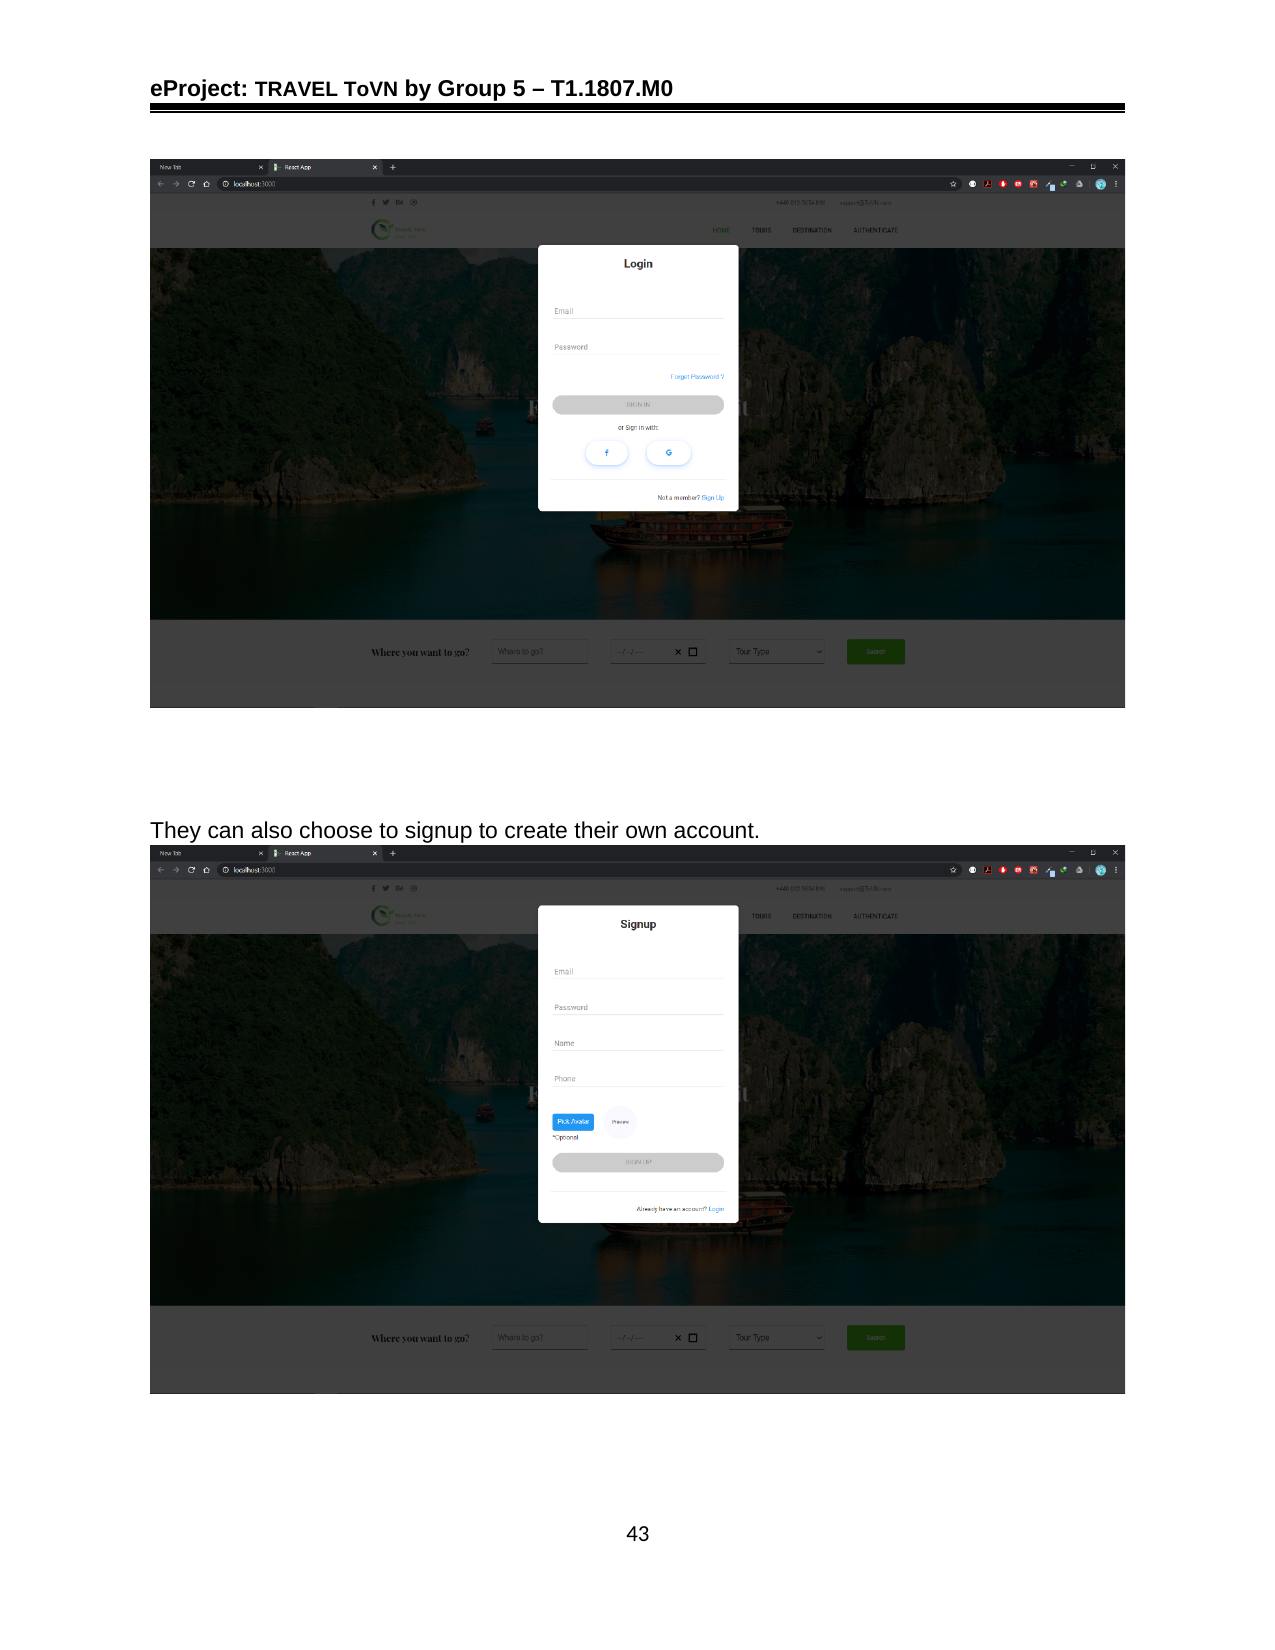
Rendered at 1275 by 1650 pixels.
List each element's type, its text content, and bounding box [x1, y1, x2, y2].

picture [150, 159, 1125, 708]
text They can also choose to signup to create their own account. [150, 817, 1125, 845]
picture [150, 845, 1125, 1394]
